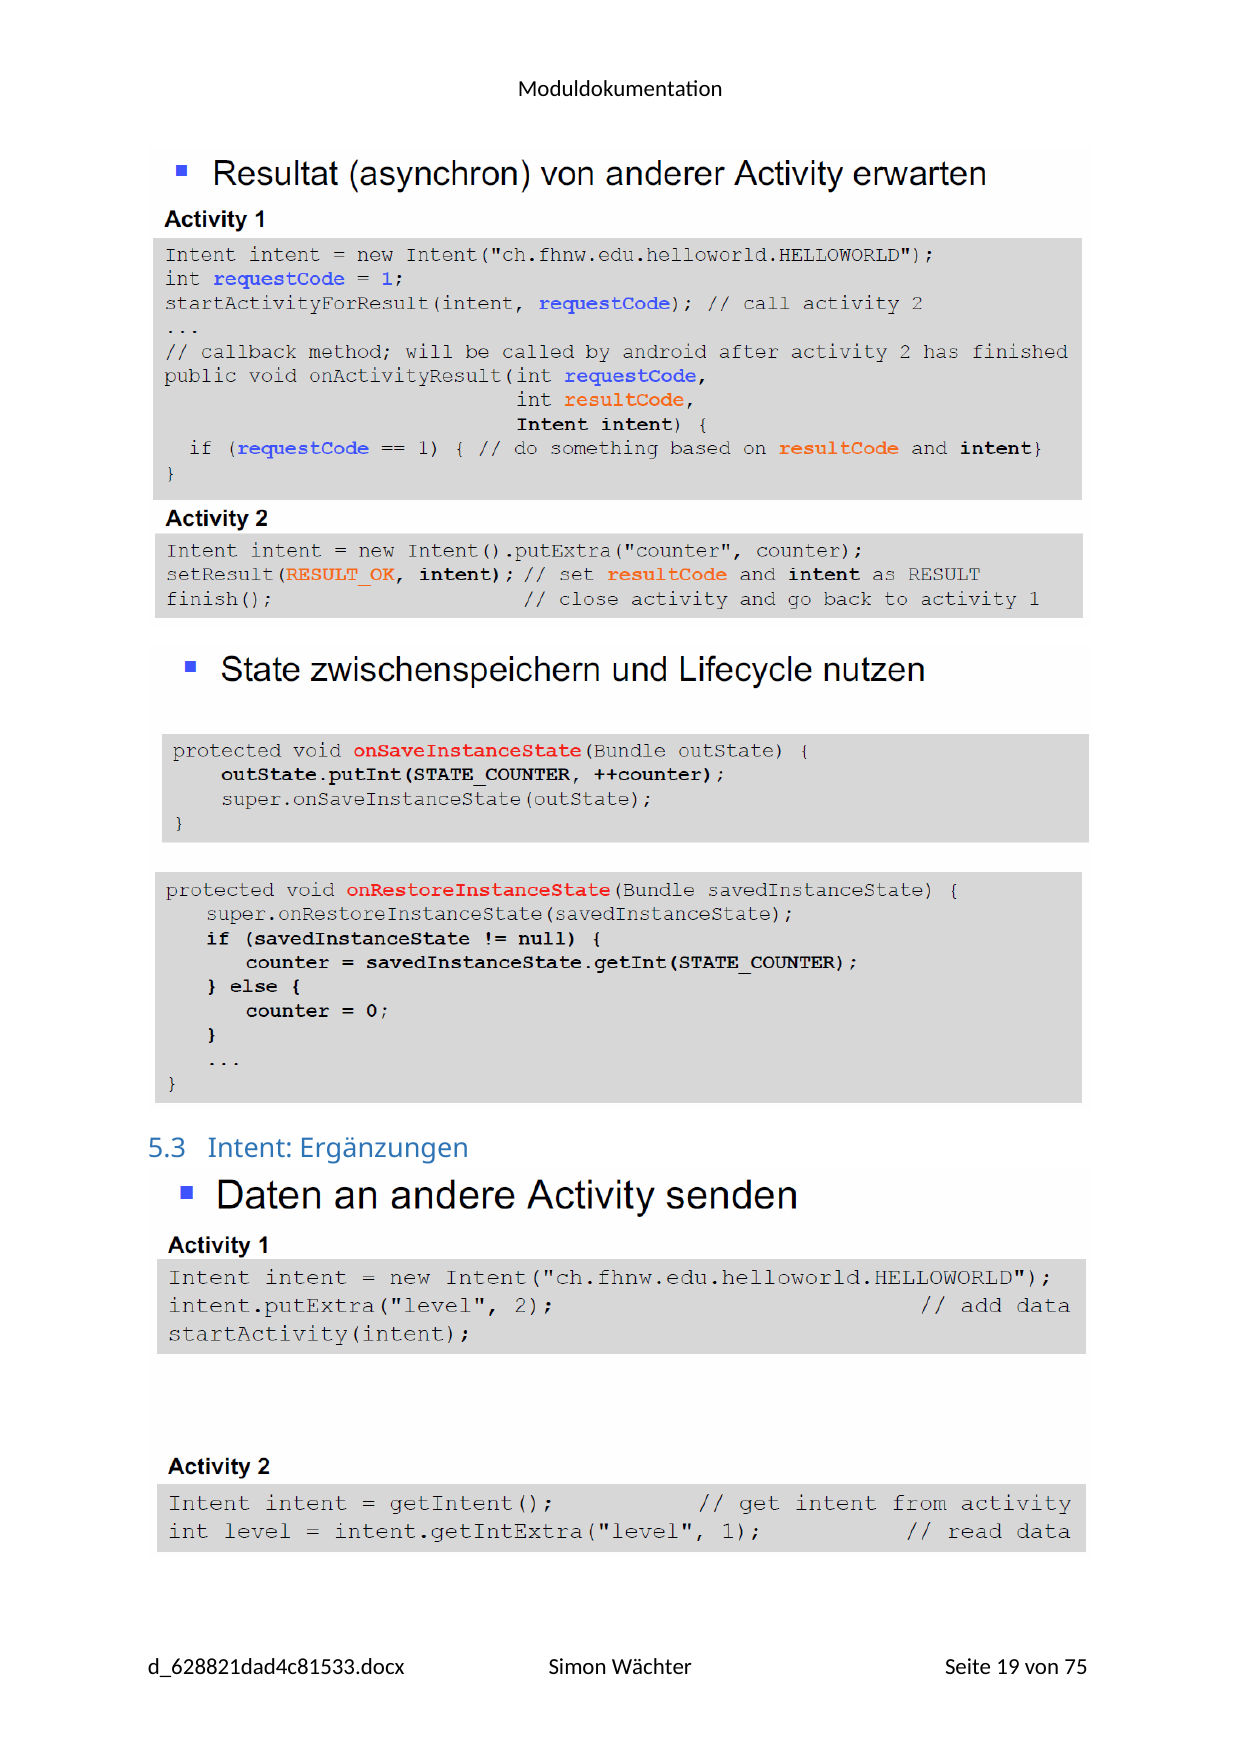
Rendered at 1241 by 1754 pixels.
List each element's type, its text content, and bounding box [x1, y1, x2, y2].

picture [147, 1168, 1093, 1558]
subtitle Intent: Ergänzungen [148, 1129, 1093, 1166]
picture [147, 147, 1093, 626]
picture [147, 644, 1093, 1110]
